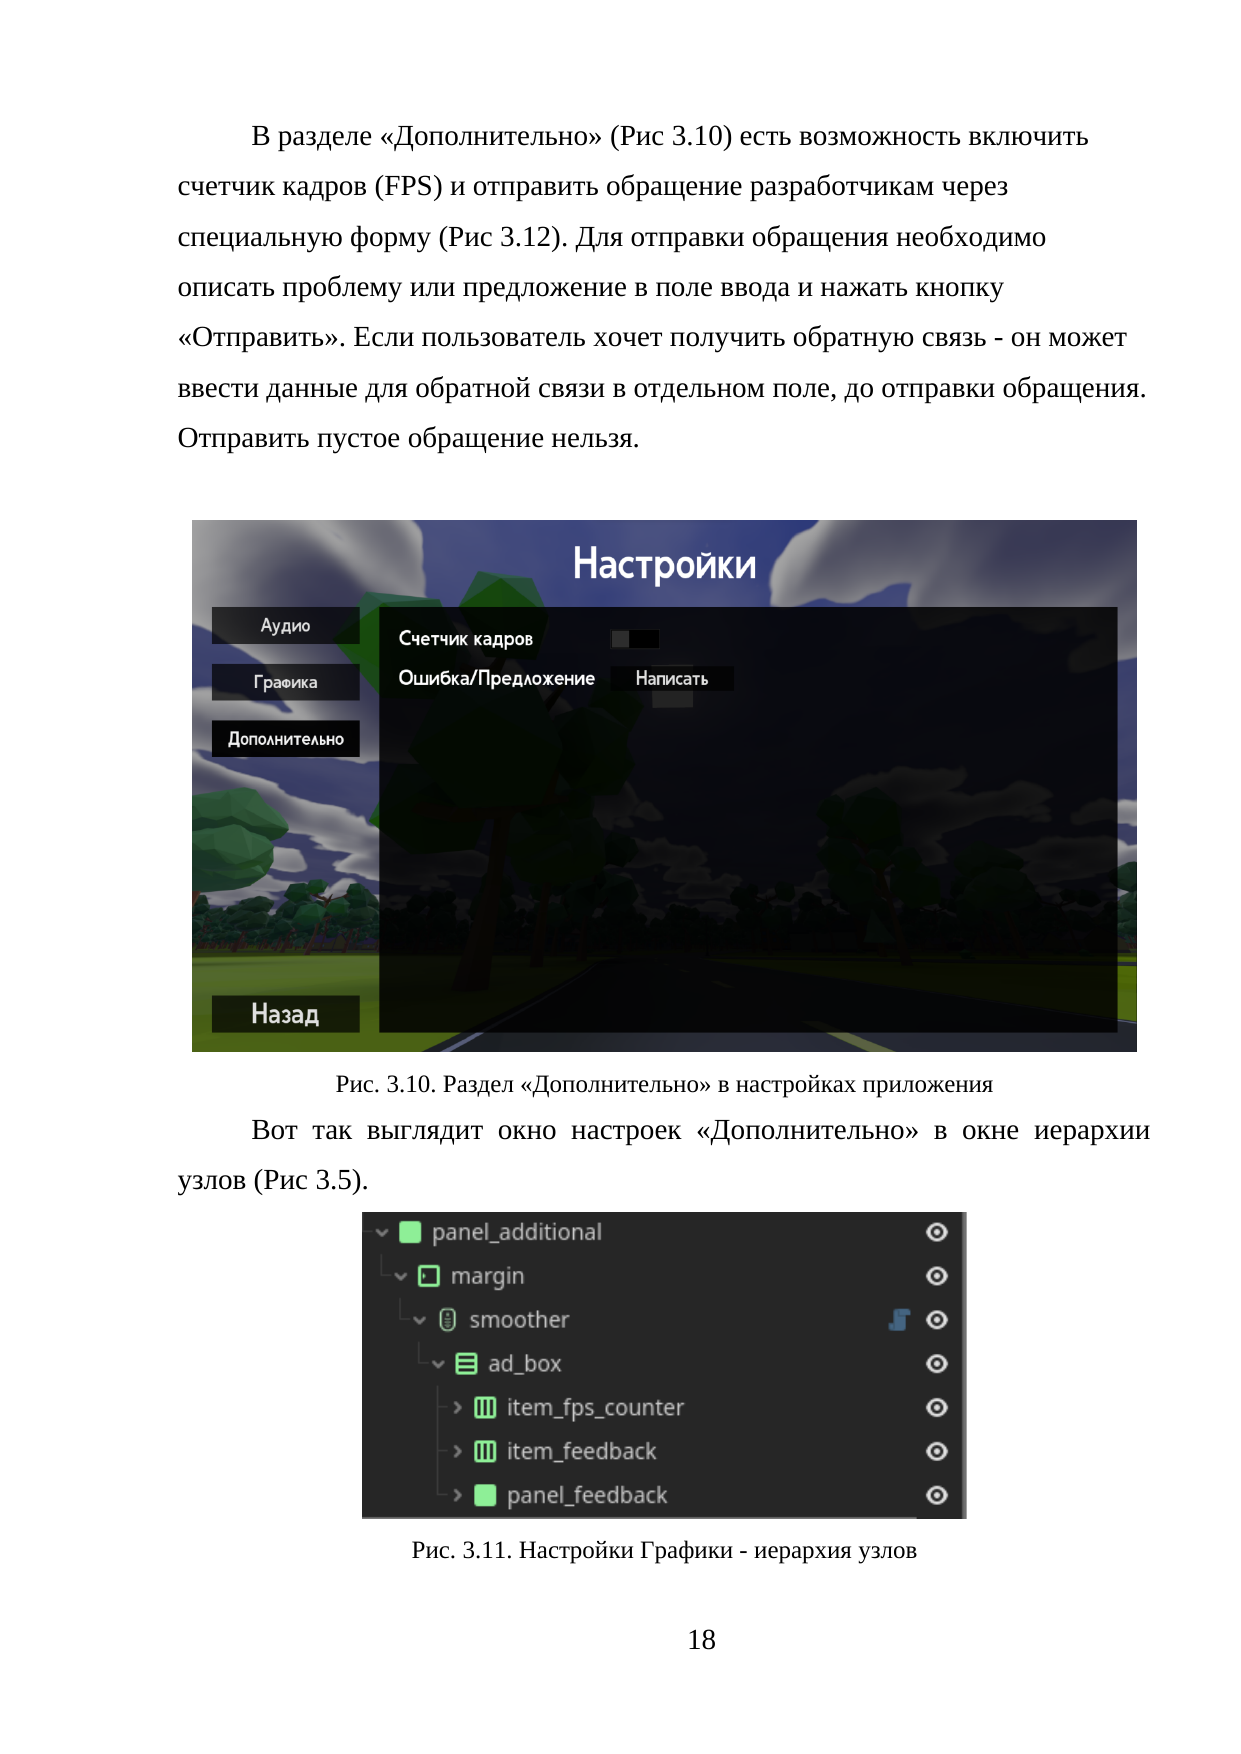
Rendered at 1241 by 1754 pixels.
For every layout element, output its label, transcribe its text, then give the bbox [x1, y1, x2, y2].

text Рис. 3.10. Раздел «Дополнительно» в настройках приложения [177, 1069, 1152, 1098]
picture [192, 520, 1137, 1052]
text Вот так выглядит окно настроек «Дополнительно» в окне иерархии узлов (Рис 3.5). [177, 1112, 1152, 1196]
picture [362, 1212, 967, 1519]
text Рис. 3.11. Настройки Графики - иерархия узлов [177, 1536, 1152, 1564]
text В разделе «Дополнительно» (Рис 3.10) есть возможность включить счетчик кадров (FPS) и отправить обращение разработчикам через специальную форму (Рис 3.12). Для отправки обращения необходимо описать проблему или предложение в поле ввода и нажать кнопку «Отправить». Если пользователь хочет получить обратную связь - он может ввести данные для обратной связи в отдельном поле, до отправки обращения. Отправить пустое обращение нельзя. [177, 118, 1152, 453]
